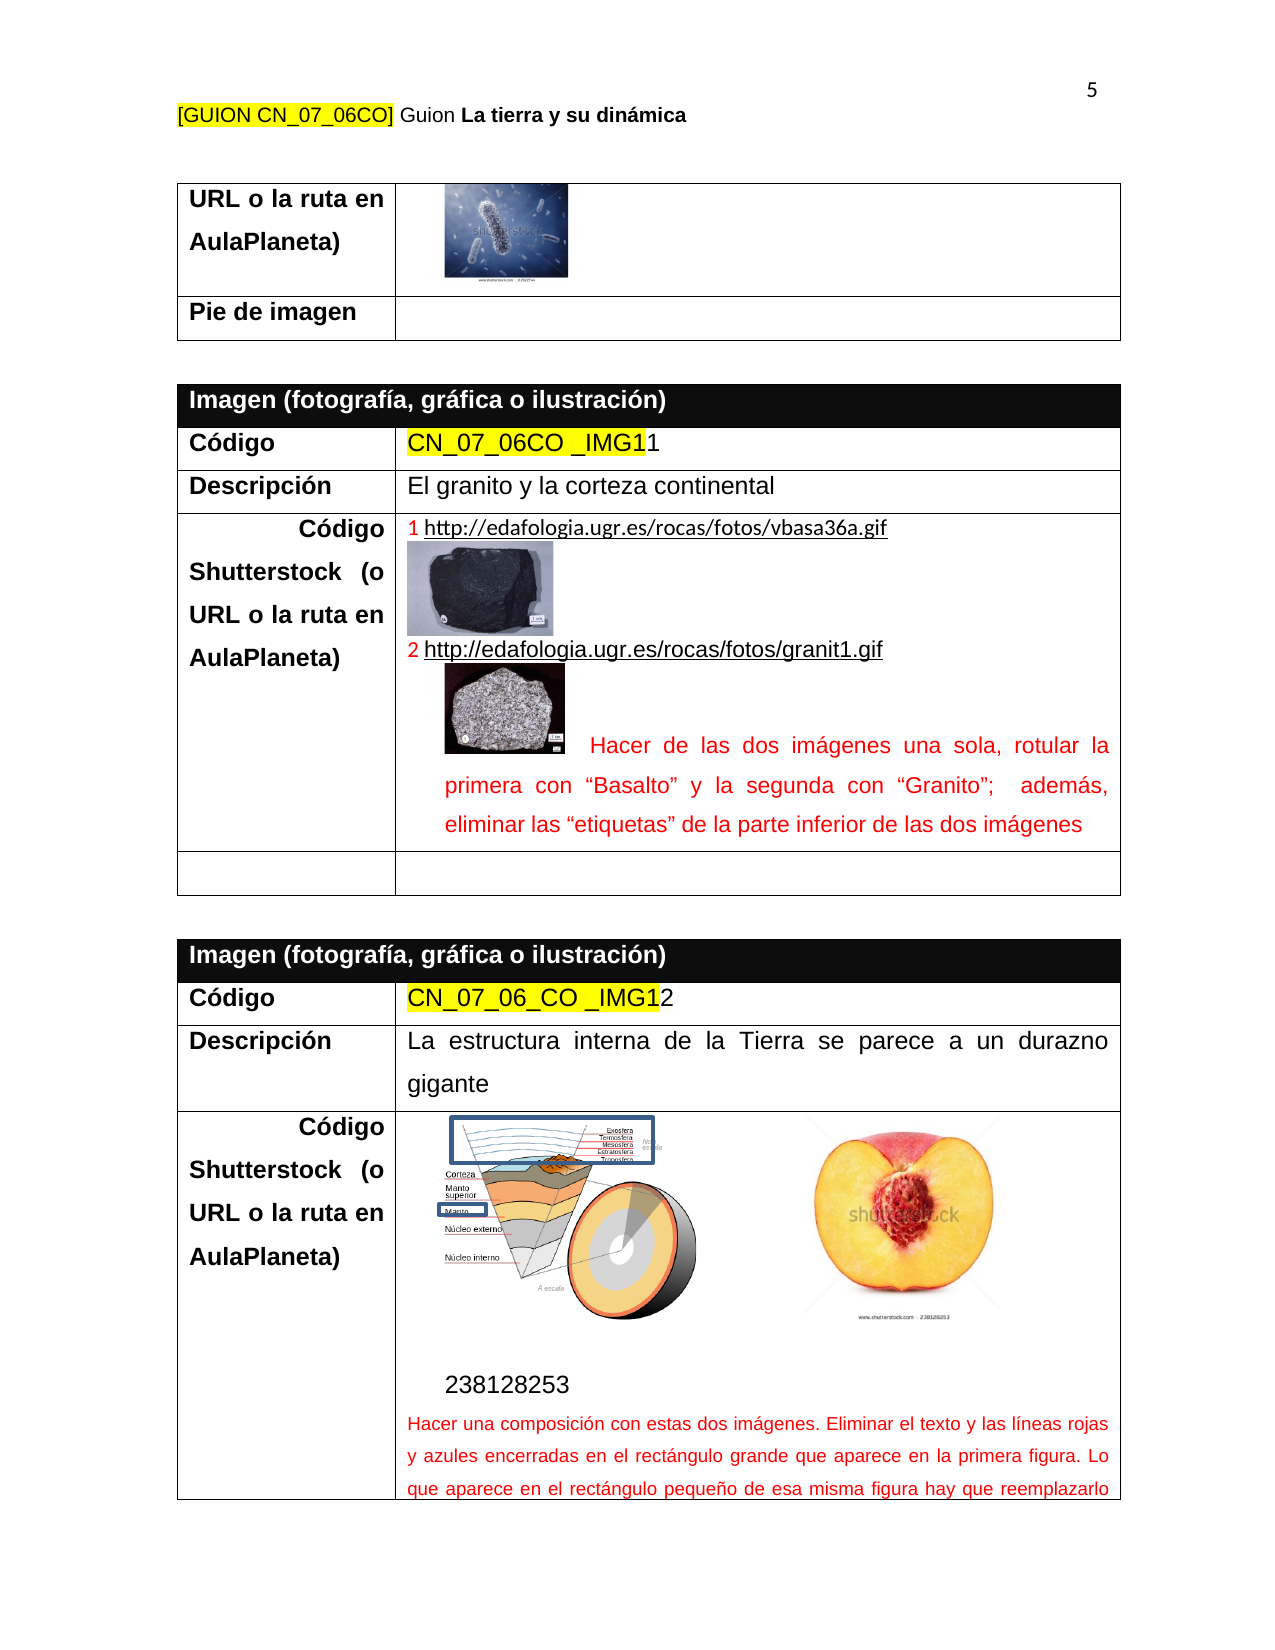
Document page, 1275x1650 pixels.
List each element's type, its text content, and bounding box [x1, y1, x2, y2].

table_cell [396, 852, 1120, 895]
picture [444, 184, 569, 283]
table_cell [178, 1112, 395, 1499]
table_cell El granito y la corteza continental [396, 471, 1120, 512]
picture [407, 541, 554, 636]
table_cell CN_07_06_CO _IMG12 [396, 983, 1120, 1025]
table_cell Descripción [178, 1026, 395, 1111]
table_cell [396, 297, 1120, 339]
table_cell Código [178, 428, 395, 469]
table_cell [178, 184, 395, 296]
table_header Imagen (fotografía, gráfica o ilustración) [178, 940, 1120, 982]
table_header Imagen (fotografía, gráfica o ilustración) [178, 385, 1120, 427]
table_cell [396, 1112, 1120, 1499]
picture [444, 663, 565, 754]
table_cell 112622744 [396, 184, 1120, 296]
picture [803, 1112, 1000, 1319]
table_cell Descripción [178, 471, 395, 512]
table_cell Código Shutterstock (o URL o la ruta en AulaPlaneta) [178, 514, 395, 851]
table_cell Código [178, 983, 395, 1025]
table_cell CN_07_06CO _IMG11 [396, 428, 1120, 469]
table_cell Pie de imagen [178, 297, 395, 339]
table_cell [178, 852, 395, 895]
table_cell 1 http://edafologia.ugr.es/rocas/fotos/vbasa36a.gif 2 http://edafologia.ugr.es/rocas/fotos/granit1.gif Hacer de las dos imágenes una sola, rotular la primera con “Basalto” y la segunda con “Granito”; además, eliminar las “etiquetas” de la parte inferior de las dos imágenes [396, 514, 1120, 851]
table_cell La estructura interna de la Tierra se parece a un durazno gigante [396, 1026, 1120, 1111]
